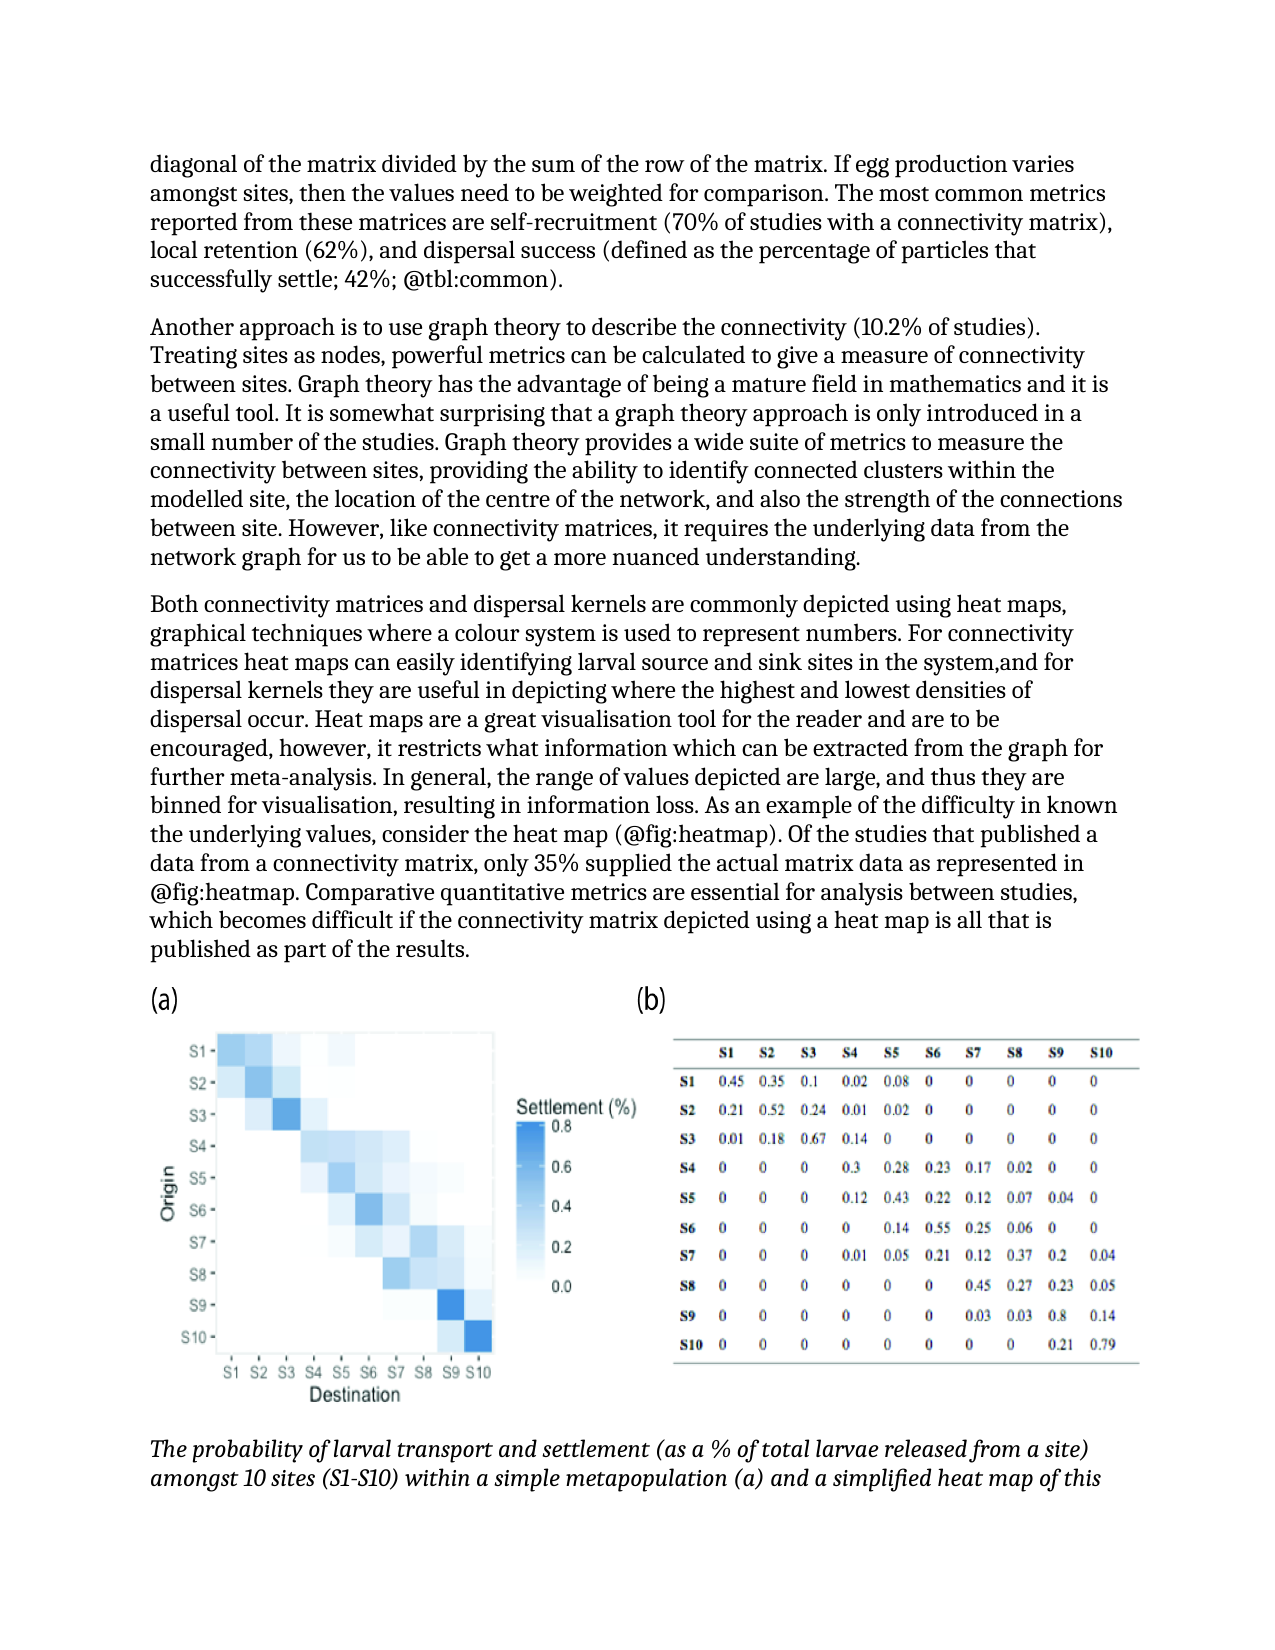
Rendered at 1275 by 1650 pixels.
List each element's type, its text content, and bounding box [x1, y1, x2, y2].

text Both connectivity matrices and dispersal kernels are commonly depicted using heat maps, graphical techniques where a colour system is used to represent numbers. For connectivity matrices heat maps can easily identifying larval source and sink sites in the system,and for dispersal kernels they are useful in depicting where the highest and lowest densities of dispersal occur. Heat maps are a great visualisation tool for the reader and are to be encouraged, however, it restricts what information which can be extracted from the graph for further meta-analysis. In general, the range of values depicted are large, and thus they are binned for visualisation, resulting in information loss. As an example of the difficulty in known the underlying values, consider the heat map (@fig:heatmap). Of the studies that published a data from a connectivity matrix, only 35% supplied the actual matrix data as represented in @fig:heatmap. Comparative quantitative metrics are essential for analysis between studies, which becomes difficult if the connectivity matrix depicted using a heat map is all that is published as part of the results. [150, 590, 1125, 964]
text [150, 1435, 1125, 1492]
picture [150, 982, 1153, 1415]
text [150, 150, 1125, 294]
text Another approach is to use graph theory to describe the connectivity (10.2% of studies). Treating sites as nodes, powerful metrics can be calculated to give a measure of connectivity between sites. Graph theory has the advantage of being a mature field in mathematics and it is a useful tool. It is somewhat surprising that a graph theory approach is only introduced in a small number of the studies. Graph theory provides a wide suite of metrics to measure the connectivity between sites, providing the ability to identify connected clusters within the modelled site, the location of the centre of the network, and also the strength of the connections between site. However, like connectivity matrices, it requires the underlying data from the network graph for us to be able to get a more nuanced understanding. [150, 312, 1125, 571]
